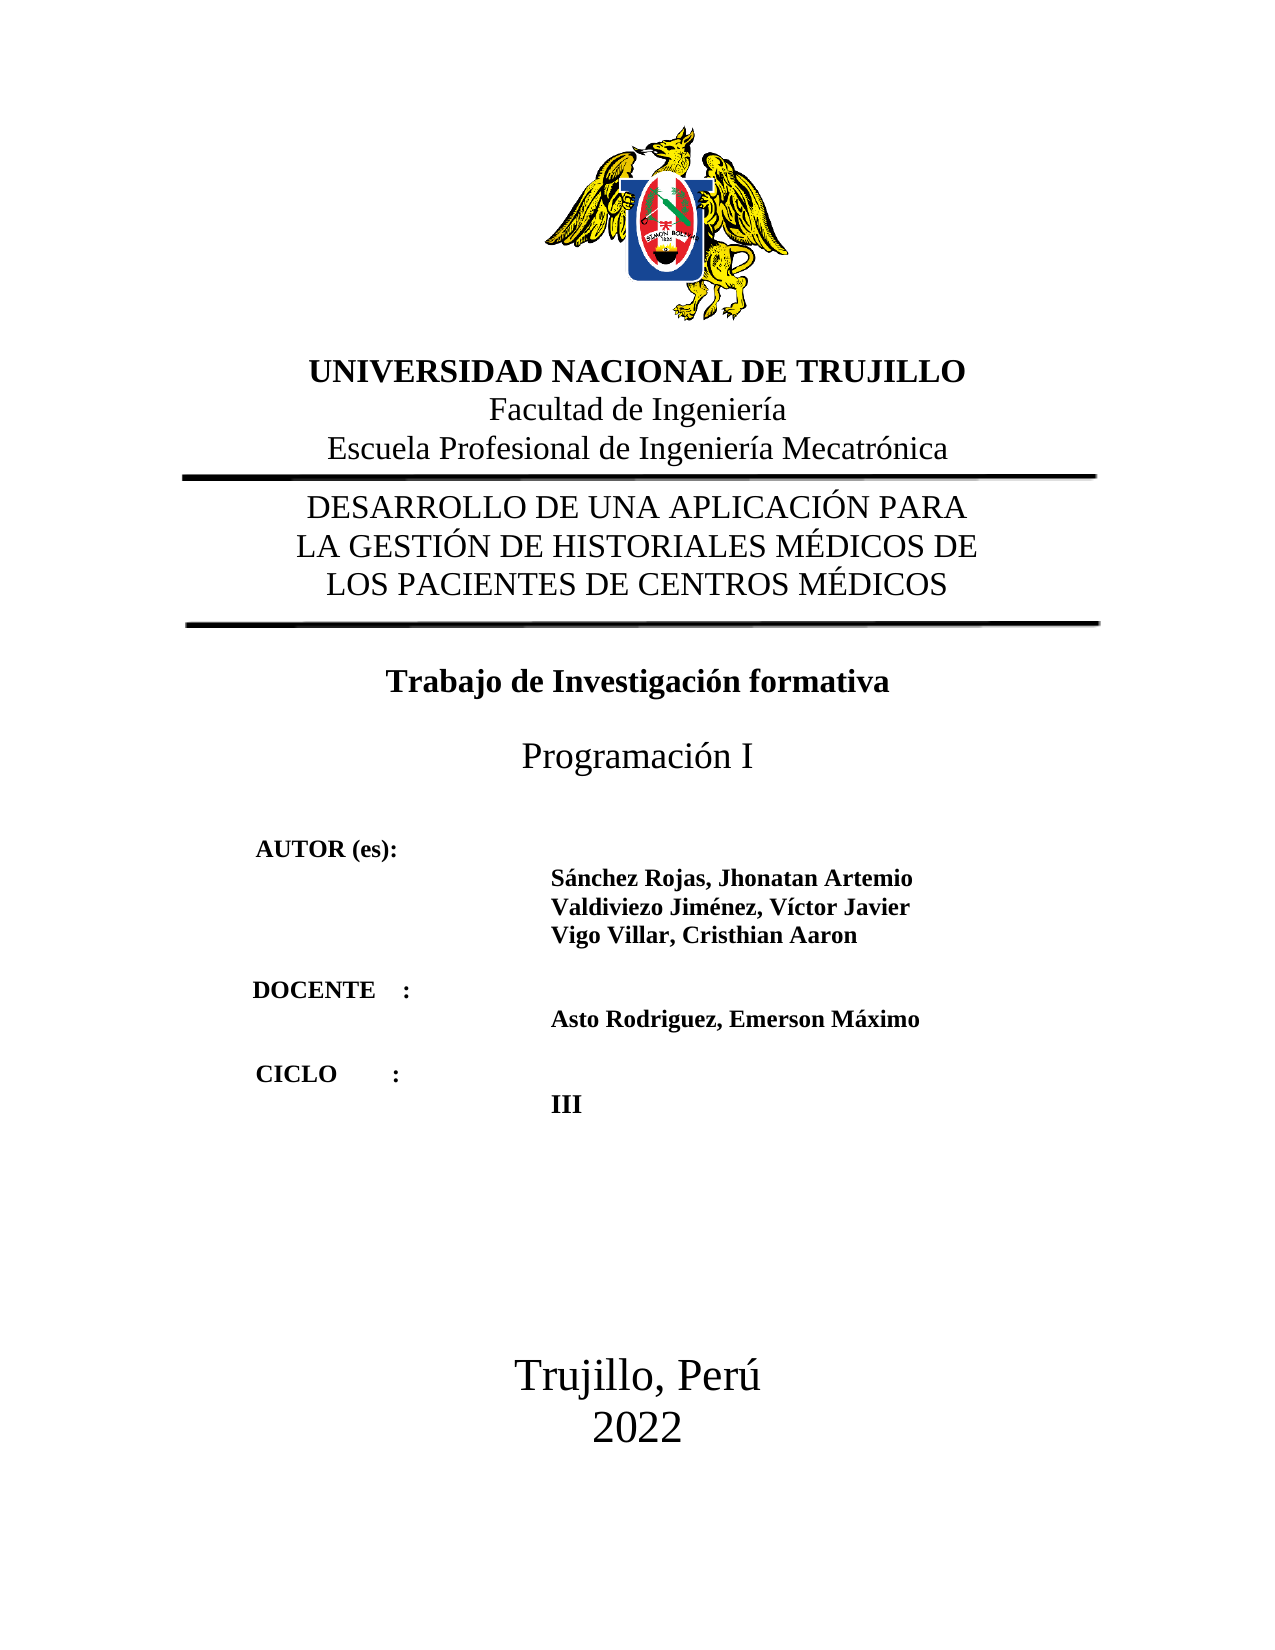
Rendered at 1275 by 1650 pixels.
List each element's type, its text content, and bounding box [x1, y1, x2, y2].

text UNIVERSIDAD NACIONAL DE TRUJILLO [290, 351, 984, 389]
text DESARROLLO DE UNA APLICACIÓN PARA LA GESTIÓN DE HISTORIALES MÉDICOS DE LOS PACIENTES DE CENTROS MÉDICOS [289, 487, 984, 602]
text Facultad de Ingeniería [291, 389, 984, 428]
picture [185, 621, 1101, 628]
text Asto Rodriguez, Emerson Máximo [167, 1004, 1112, 1033]
text AUTOR (es): [167, 834, 1112, 863]
title Trujillo, Perú 2022 [503, 1347, 772, 1452]
picture [181, 474, 1098, 481]
text CICLO : [167, 1059, 1112, 1088]
text DOCENTE : [252, 976, 1112, 1004]
text III [167, 1088, 1112, 1119]
picture [498, 104, 834, 342]
text Trabajo de Investigación formativa [291, 662, 984, 700]
text Vigo Villar, Cristhian Aaron [551, 921, 1112, 949]
text Escuela Profesional de Ingeniería Mecatrónica [291, 428, 984, 466]
text Sánchez Rojas, Jhonatan Artemio [551, 863, 1112, 892]
text Valdiviezo Jiménez, Víctor Javier [551, 892, 1112, 921]
text Programación I [291, 734, 984, 777]
